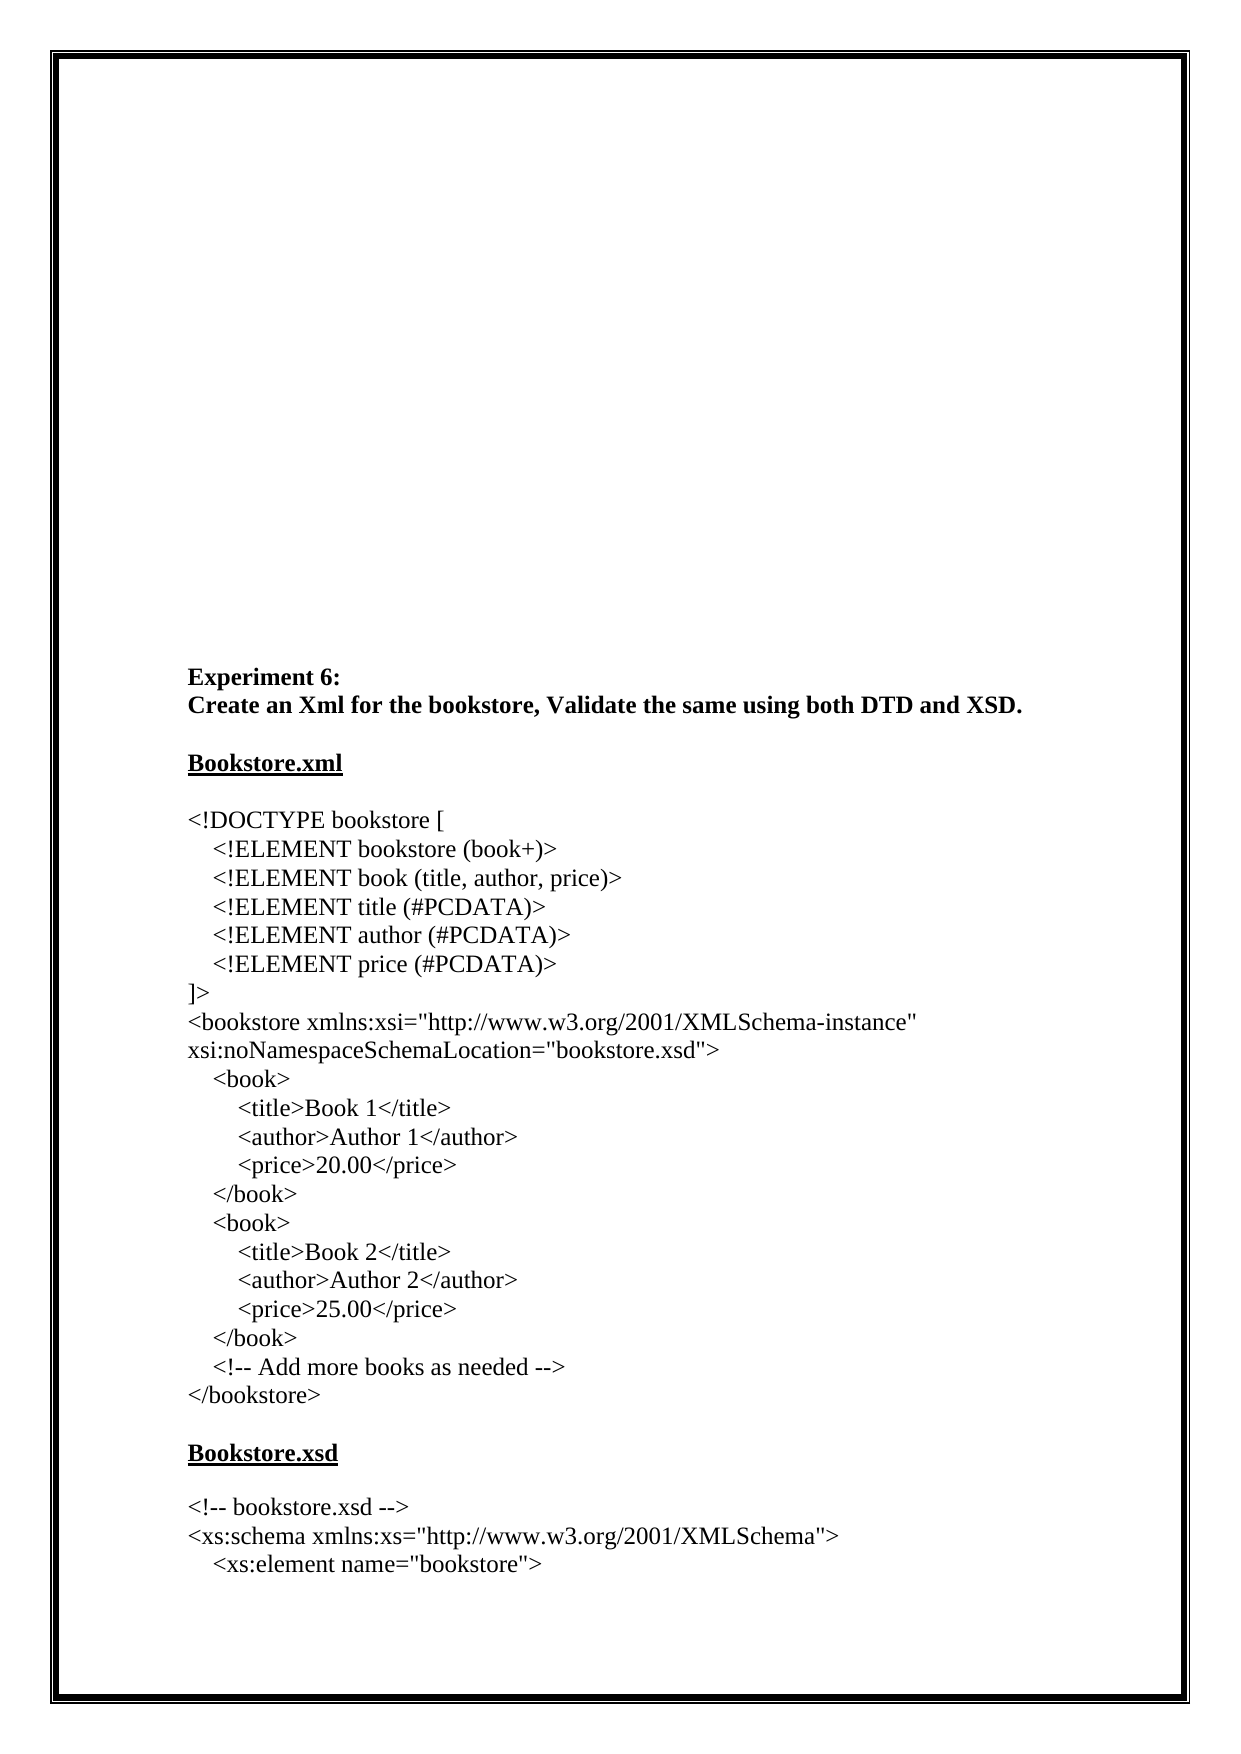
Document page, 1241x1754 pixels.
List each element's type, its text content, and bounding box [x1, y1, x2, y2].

text <!-- bookstore.xsd --> [187, 1492, 1146, 1521]
text <xs:element name="bookstore"> [187, 1549, 1146, 1578]
text </book> [187, 1323, 1146, 1352]
text Experiment 6: [187, 662, 1146, 690]
text <!ELEMENT price (#PCDATA)> [187, 949, 1146, 978]
text <!ELEMENT author (#PCDATA)> [187, 920, 1146, 949]
text <price>20.00</price> [187, 1150, 1146, 1179]
text <!ELEMENT title (#PCDATA)> [187, 892, 1146, 920]
text Bookstore.xsd [187, 1409, 1146, 1492]
text </bookstore> [187, 1380, 1146, 1409]
text <book> [187, 1064, 1146, 1093]
text <bookstore xmlns:xsi="http://www.w3.org/2001/XMLSchema-instance" xsi:noNamespaceSchemaLocation="bookstore.xsd"> [187, 1007, 1146, 1064]
text <price>25.00</price> [187, 1294, 1146, 1323]
text <!ELEMENT bookstore (book+)> [187, 834, 1146, 863]
text <title>Book 2</title> [187, 1237, 1146, 1265]
text <xs:schema xmlns:xs="http://www.w3.org/2001/XMLSchema"> [187, 1521, 1146, 1549]
text <!ELEMENT book (title, author, price)> [187, 863, 1146, 892]
text ]> [187, 978, 1146, 1007]
text <!-- Add more books as needed --> [187, 1352, 1146, 1380]
text <book> [187, 1208, 1146, 1237]
text <author>Author 2</author> [187, 1265, 1146, 1294]
text <author>Author 1</author> [187, 1122, 1146, 1150]
text <title>Book 1</title> [187, 1093, 1146, 1122]
text <!DOCTYPE bookstore [ [187, 777, 1146, 834]
text </book> [187, 1179, 1146, 1208]
text Create an Xml for the bookstore, Validate the same using both DTD and XSD. [187, 690, 1146, 719]
text Bookstore.xml [187, 748, 1146, 777]
